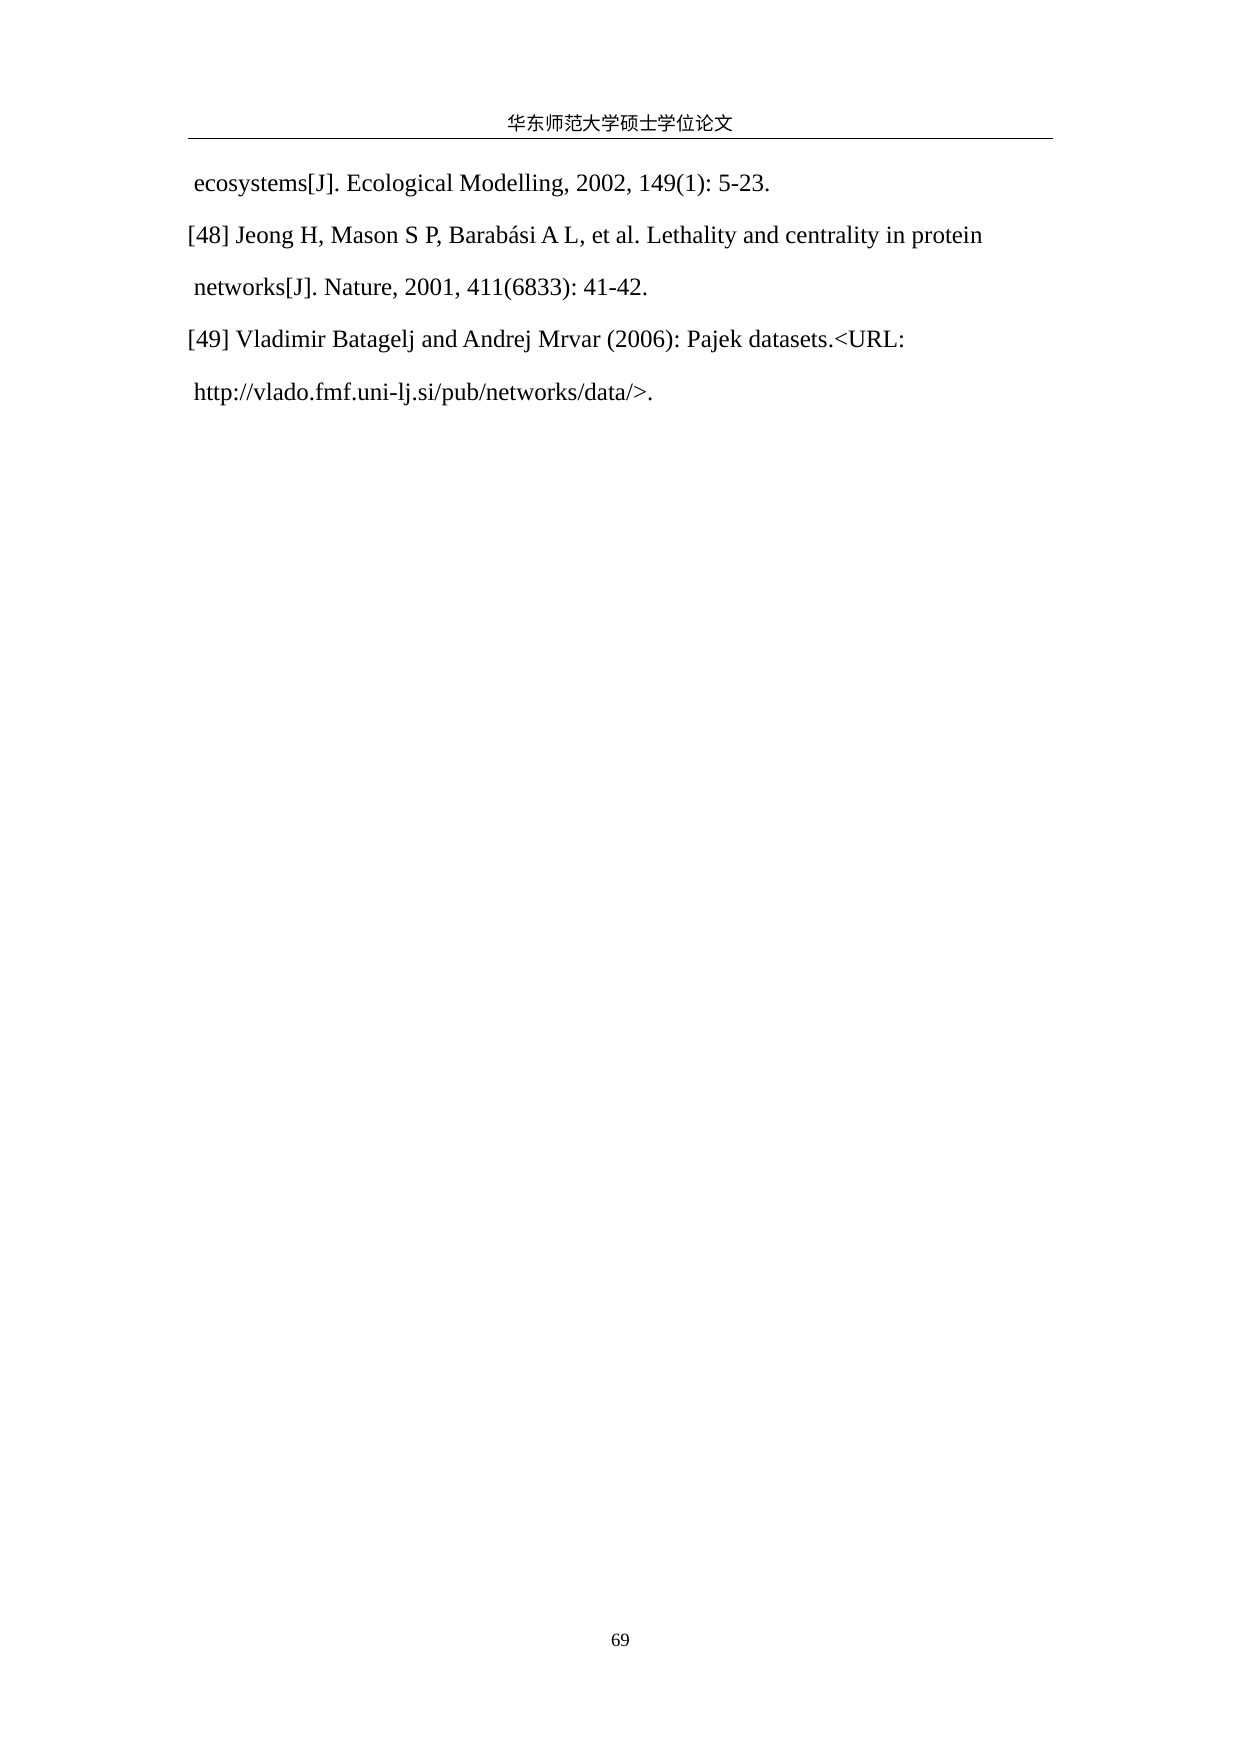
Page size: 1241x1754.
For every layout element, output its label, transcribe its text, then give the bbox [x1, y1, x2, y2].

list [187, 150, 1053, 202]
list Jeong H, Mason S P, Barabási A L, et al. Lethality and centrality in protein networks[J]. Nature, 2001, 411(6833): 41-42. [187, 202, 1053, 306]
list Vladimir Batagelj and Andrej Mrvar (2006): Pajek datasets.<URL: http://vlado.fmf.uni-lj.si/pub/networks/data/>. [187, 306, 1053, 410]
